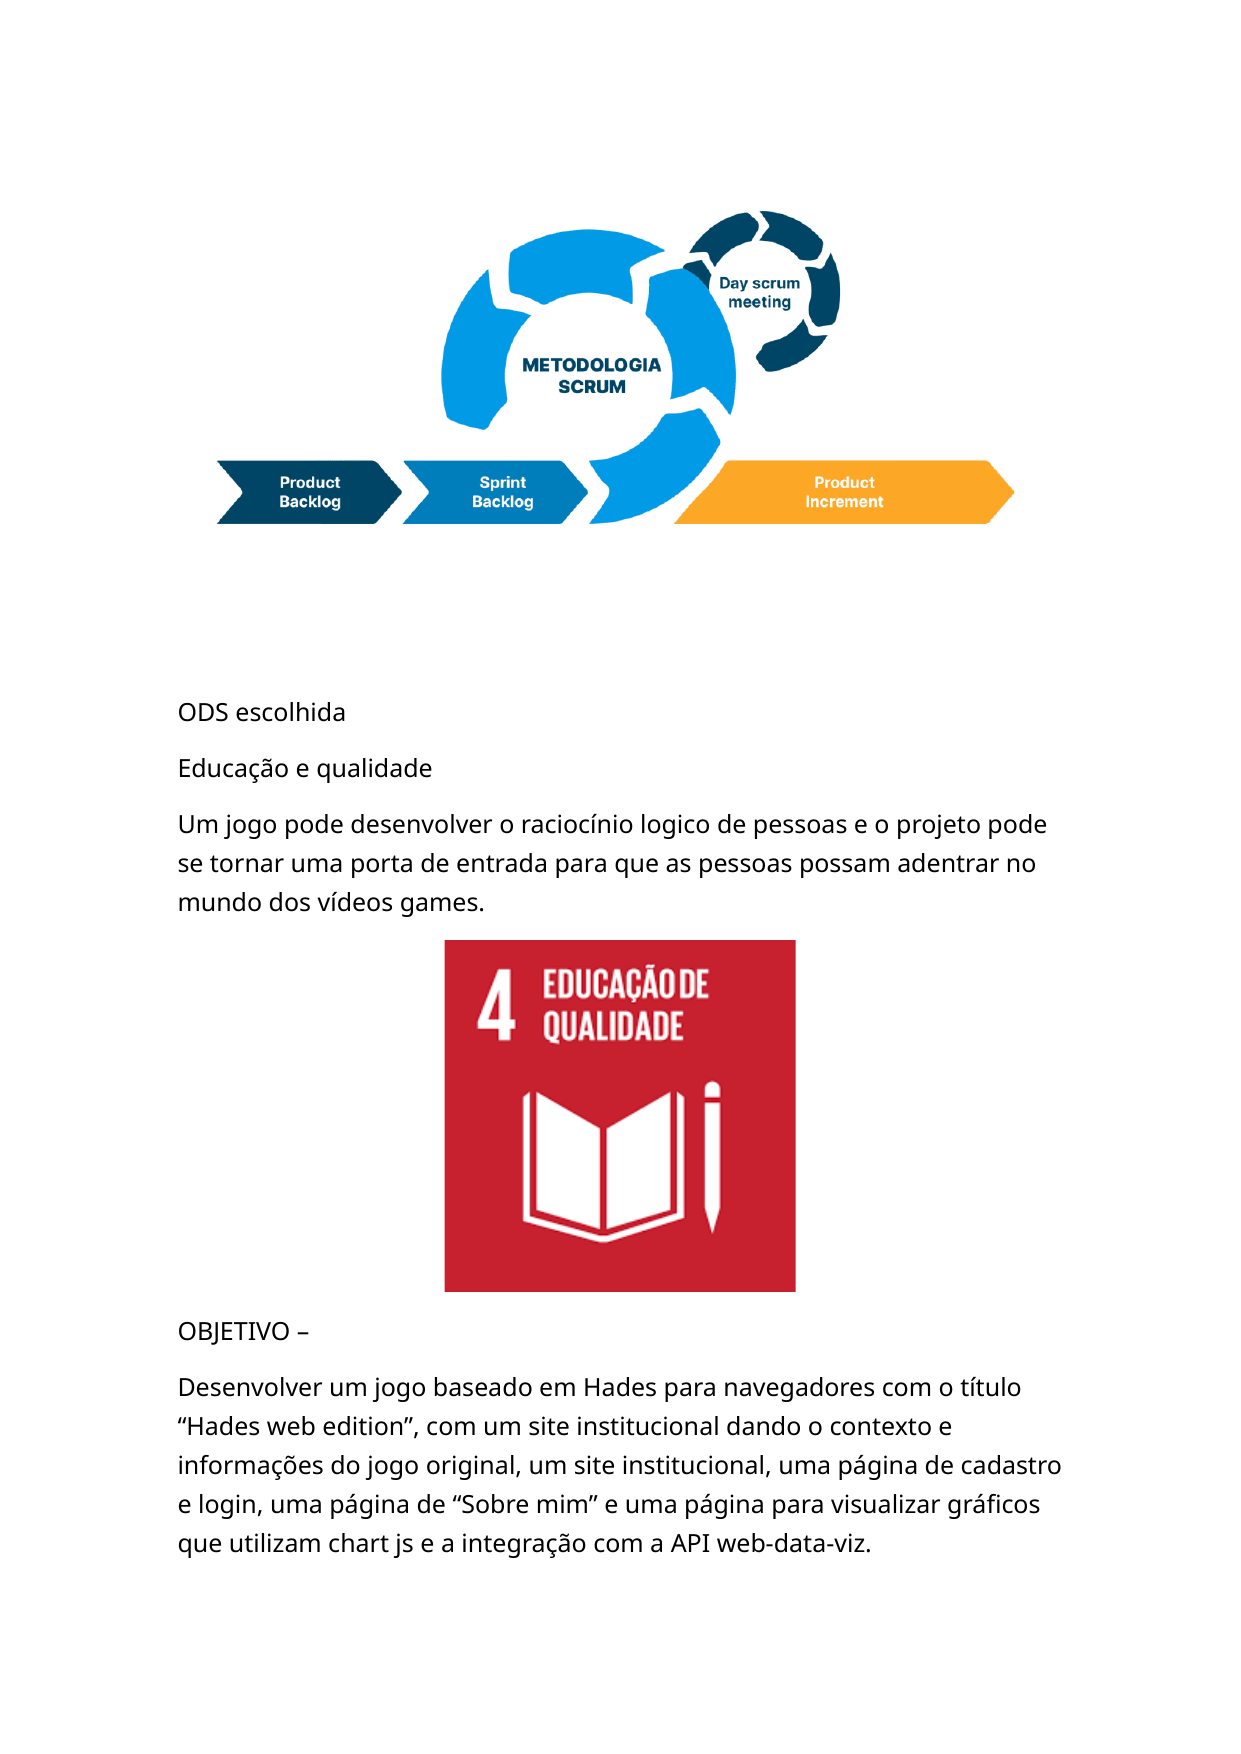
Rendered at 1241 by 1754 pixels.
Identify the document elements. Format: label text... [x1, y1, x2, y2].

picture [177, 147, 1063, 617]
text ODS escolhida [177, 694, 1063, 729]
text Desenvolver um jogo baseado em Hades para navegadores com o título “Hades web edition”, com um site institucional dando o contexto e informações do jogo original, um site institucional, uma página de cadastro e login, uma página de “Sobre mim” e uma página para visualizar gráficos que utilizam chart js e a integração com a API web-data-viz. [177, 1369, 1063, 1560]
text OBJETIVO – [177, 1313, 1063, 1347]
text Educação e qualidade [177, 750, 1063, 784]
picture [444, 940, 796, 1292]
text Um jogo pode desenvolver o raciocínio logico de pessoas e o projeto pode se tornar uma porta de entrada para que as pessoas possam adentrar no mundo dos vídeos games. [177, 806, 1063, 919]
